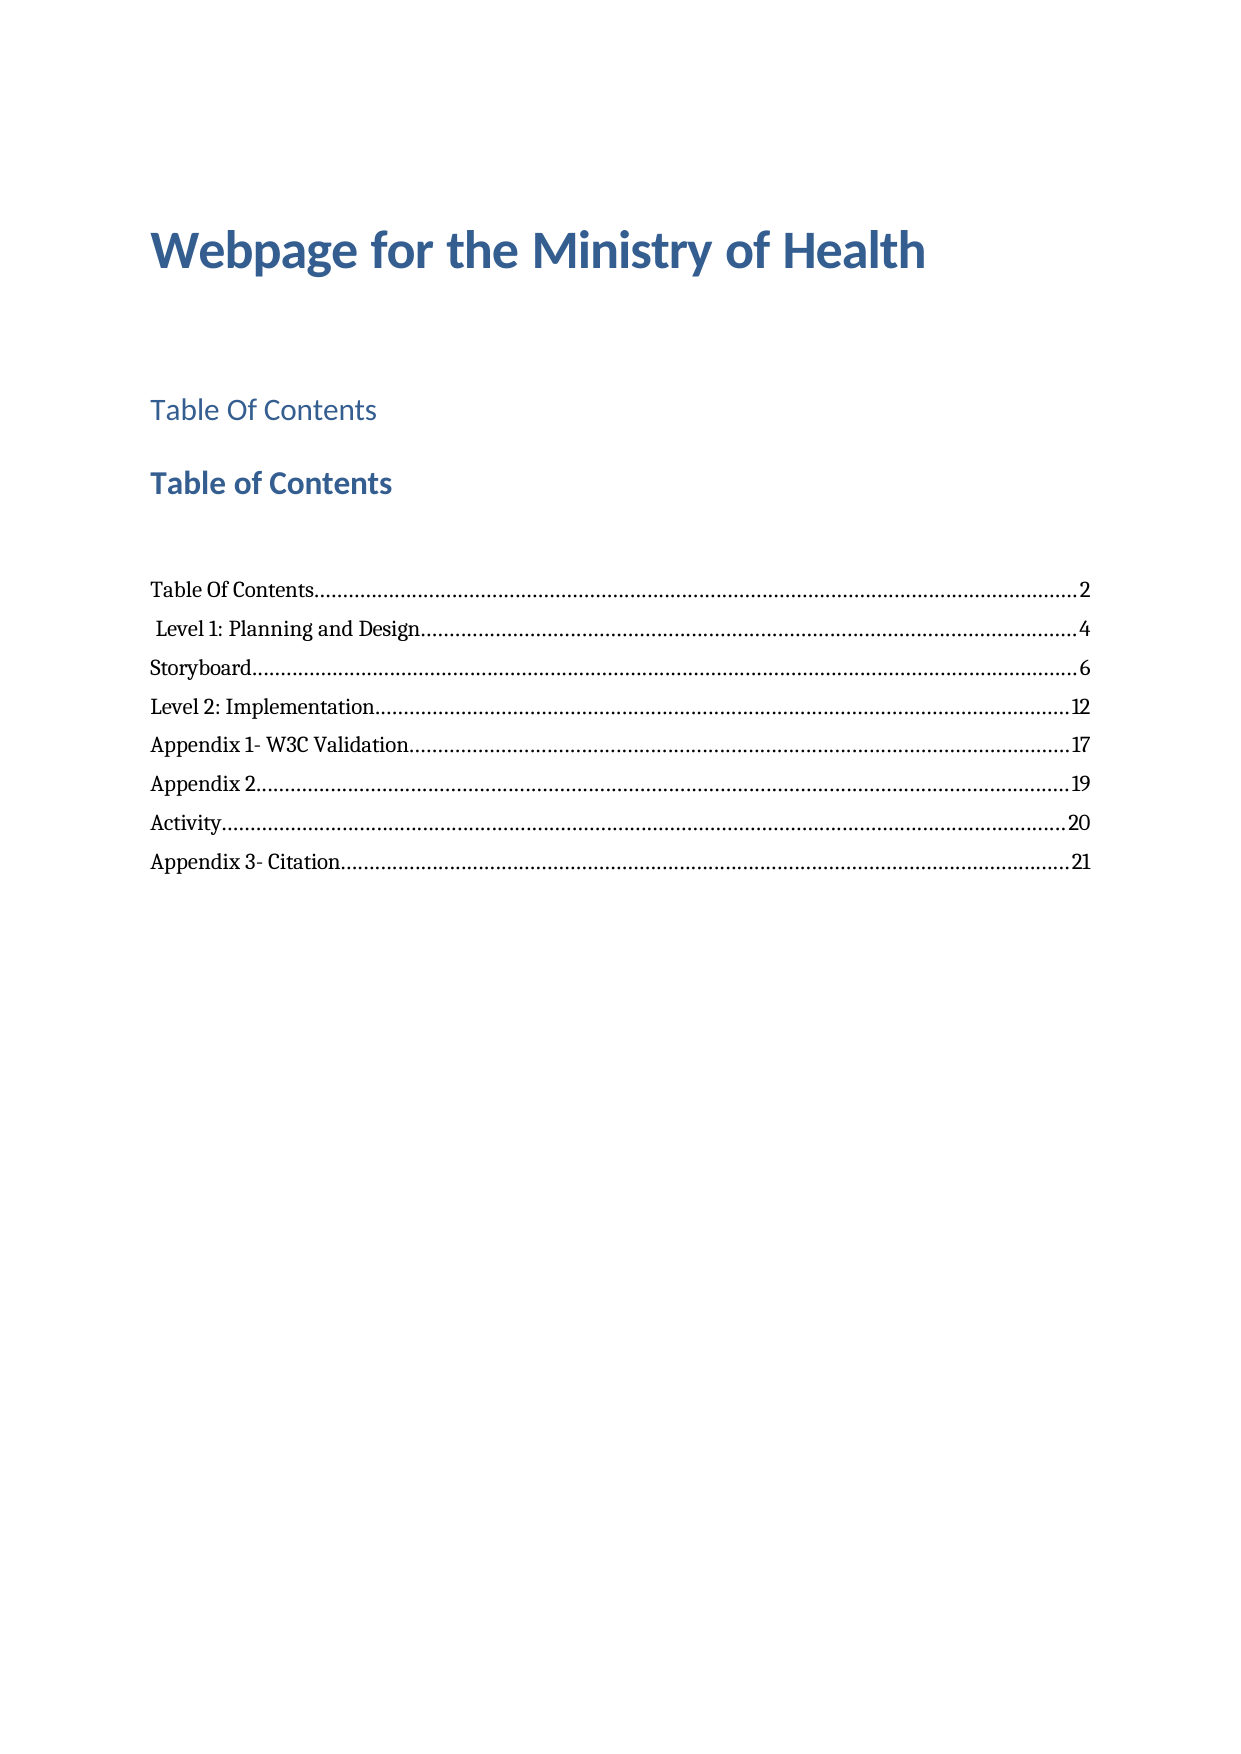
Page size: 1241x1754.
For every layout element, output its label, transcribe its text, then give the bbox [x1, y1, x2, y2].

subtitle Table Of Contents [150, 390, 1093, 428]
text Table of Contents [150, 462, 1093, 502]
title Webpage for the Ministry of Health [150, 216, 1093, 282]
